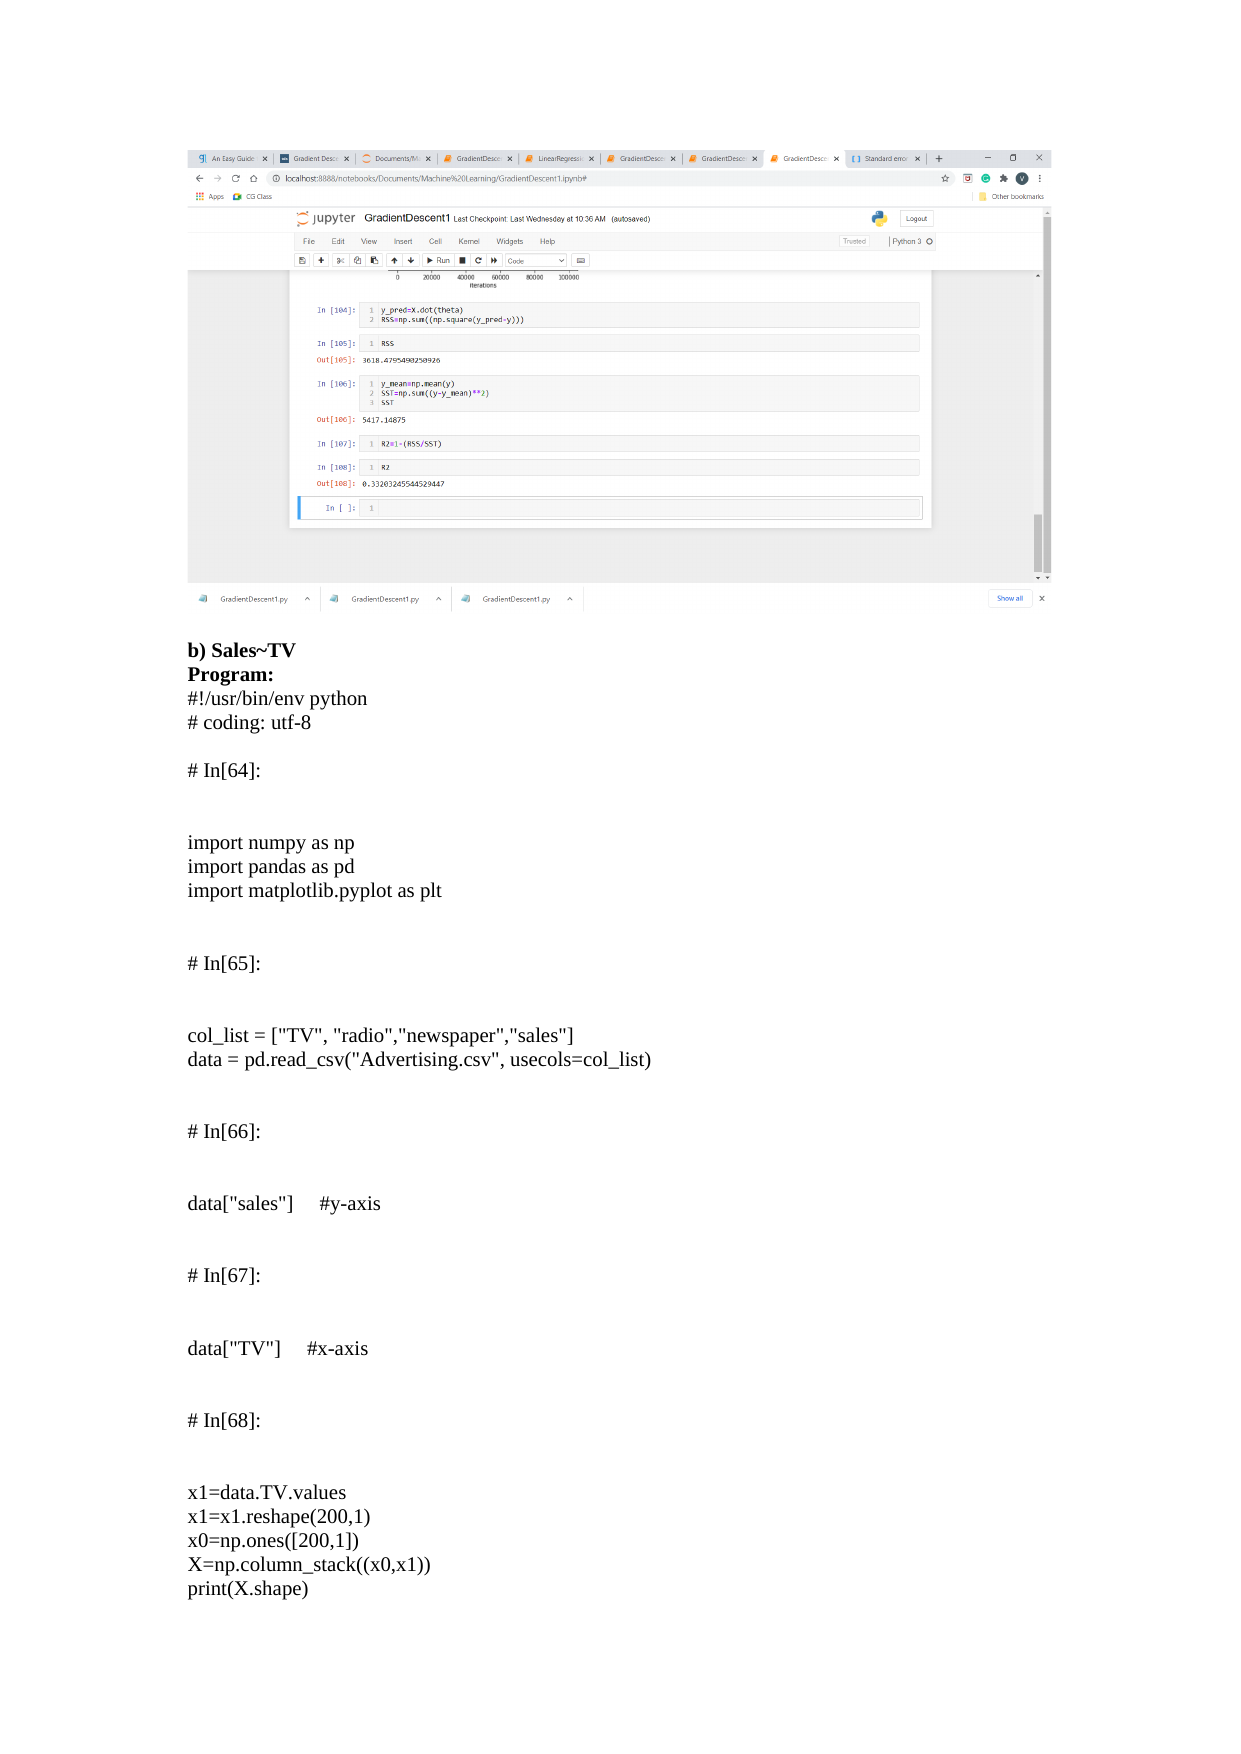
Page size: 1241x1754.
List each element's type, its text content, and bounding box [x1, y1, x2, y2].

picture [187, 150, 1052, 614]
text import numpy as np [187, 830, 1053, 854]
text # In[66]: [187, 1119, 1053, 1143]
text # In[64]: [187, 758, 1053, 782]
text x1=x1.reshape(200,1) [187, 1504, 1053, 1528]
text x1=data.TV.values [187, 1480, 1053, 1504]
text x0=np.ones([200,1]) [187, 1528, 1053, 1552]
text # In[67]: [187, 1263, 1053, 1287]
list Sales~TV [187, 638, 1053, 662]
text data = pd.read_csv("Advertising.csv", usecols=col_list) [187, 1047, 1053, 1071]
text import matplotlib.pyplot as plt [187, 878, 1053, 902]
text import pandas as pd [187, 854, 1053, 878]
list Program: [187, 662, 1053, 686]
text # In[65]: [187, 950, 1053, 974]
text X=np.column_stack((x0,x1)) [187, 1552, 1053, 1576]
text data["sales"] #y-axis [187, 1191, 1053, 1215]
text print(X.shape) [187, 1576, 1053, 1600]
text #!/usr/bin/env python [187, 686, 1053, 710]
text data["TV"] #x-axis [187, 1335, 1053, 1359]
text # coding: utf-8 [187, 710, 1053, 734]
text col_list = ["TV", "radio","newspaper","sales"] [187, 1023, 1053, 1047]
text # In[68]: [187, 1408, 1053, 1432]
